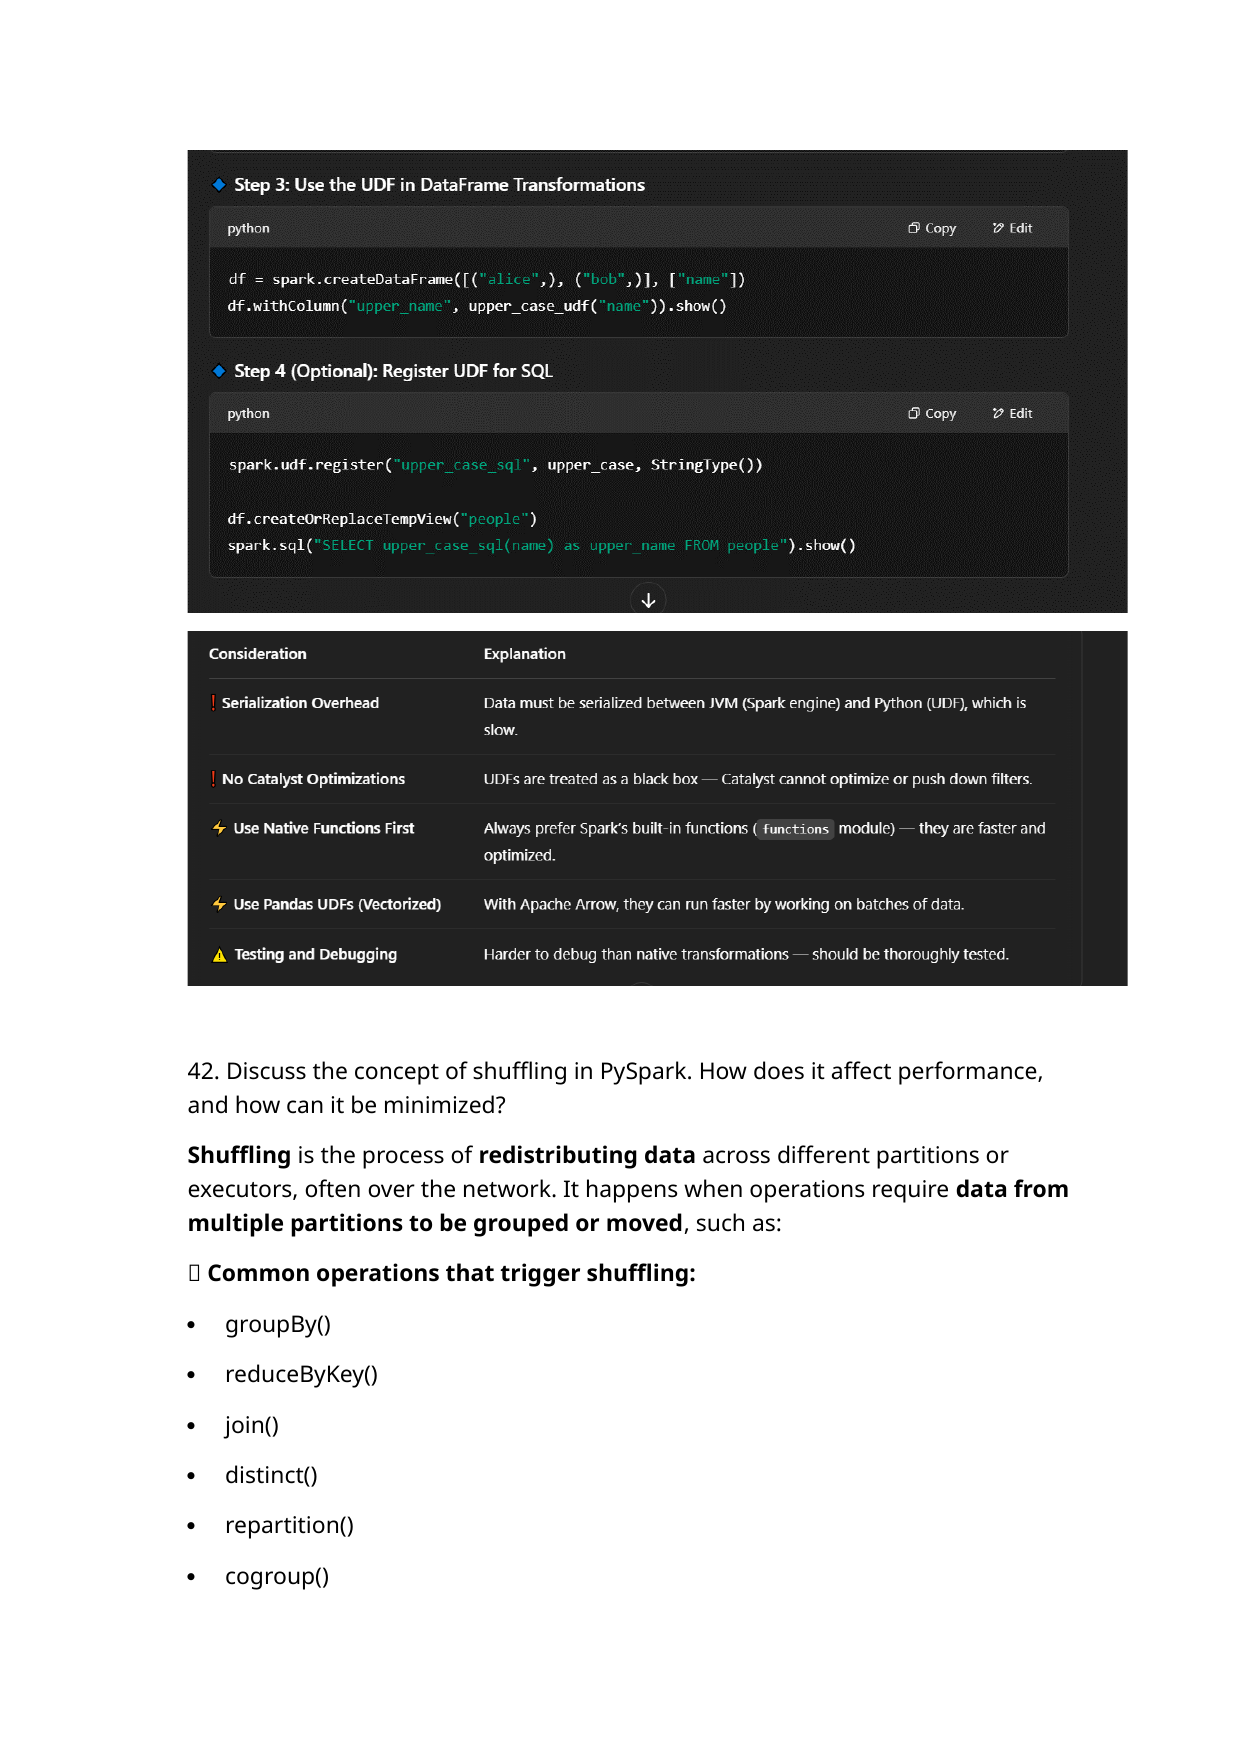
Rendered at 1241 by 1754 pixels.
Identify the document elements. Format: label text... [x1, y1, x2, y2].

text 42. Discuss the concept of shuffling in PySpark. How does it affect performance, and how can it be minimized? [187, 1055, 1090, 1120]
list repartition() [187, 1509, 1090, 1541]
text Shuffling is the process of redistributing data across different partitions or executors, often over the network. It happens when operations require data from multiple partitions to be grouped or moved, such as: [187, 1139, 1090, 1238]
text 🔹 Common operations that trigger shuffling: [187, 1257, 1090, 1289]
list join() [187, 1409, 1090, 1440]
picture [187, 631, 1128, 986]
list reduceByKey() [187, 1358, 1090, 1389]
list groupBy() [187, 1308, 1090, 1339]
picture [187, 150, 1128, 613]
list cogroup() [187, 1560, 1090, 1591]
list distinct() [187, 1459, 1090, 1490]
